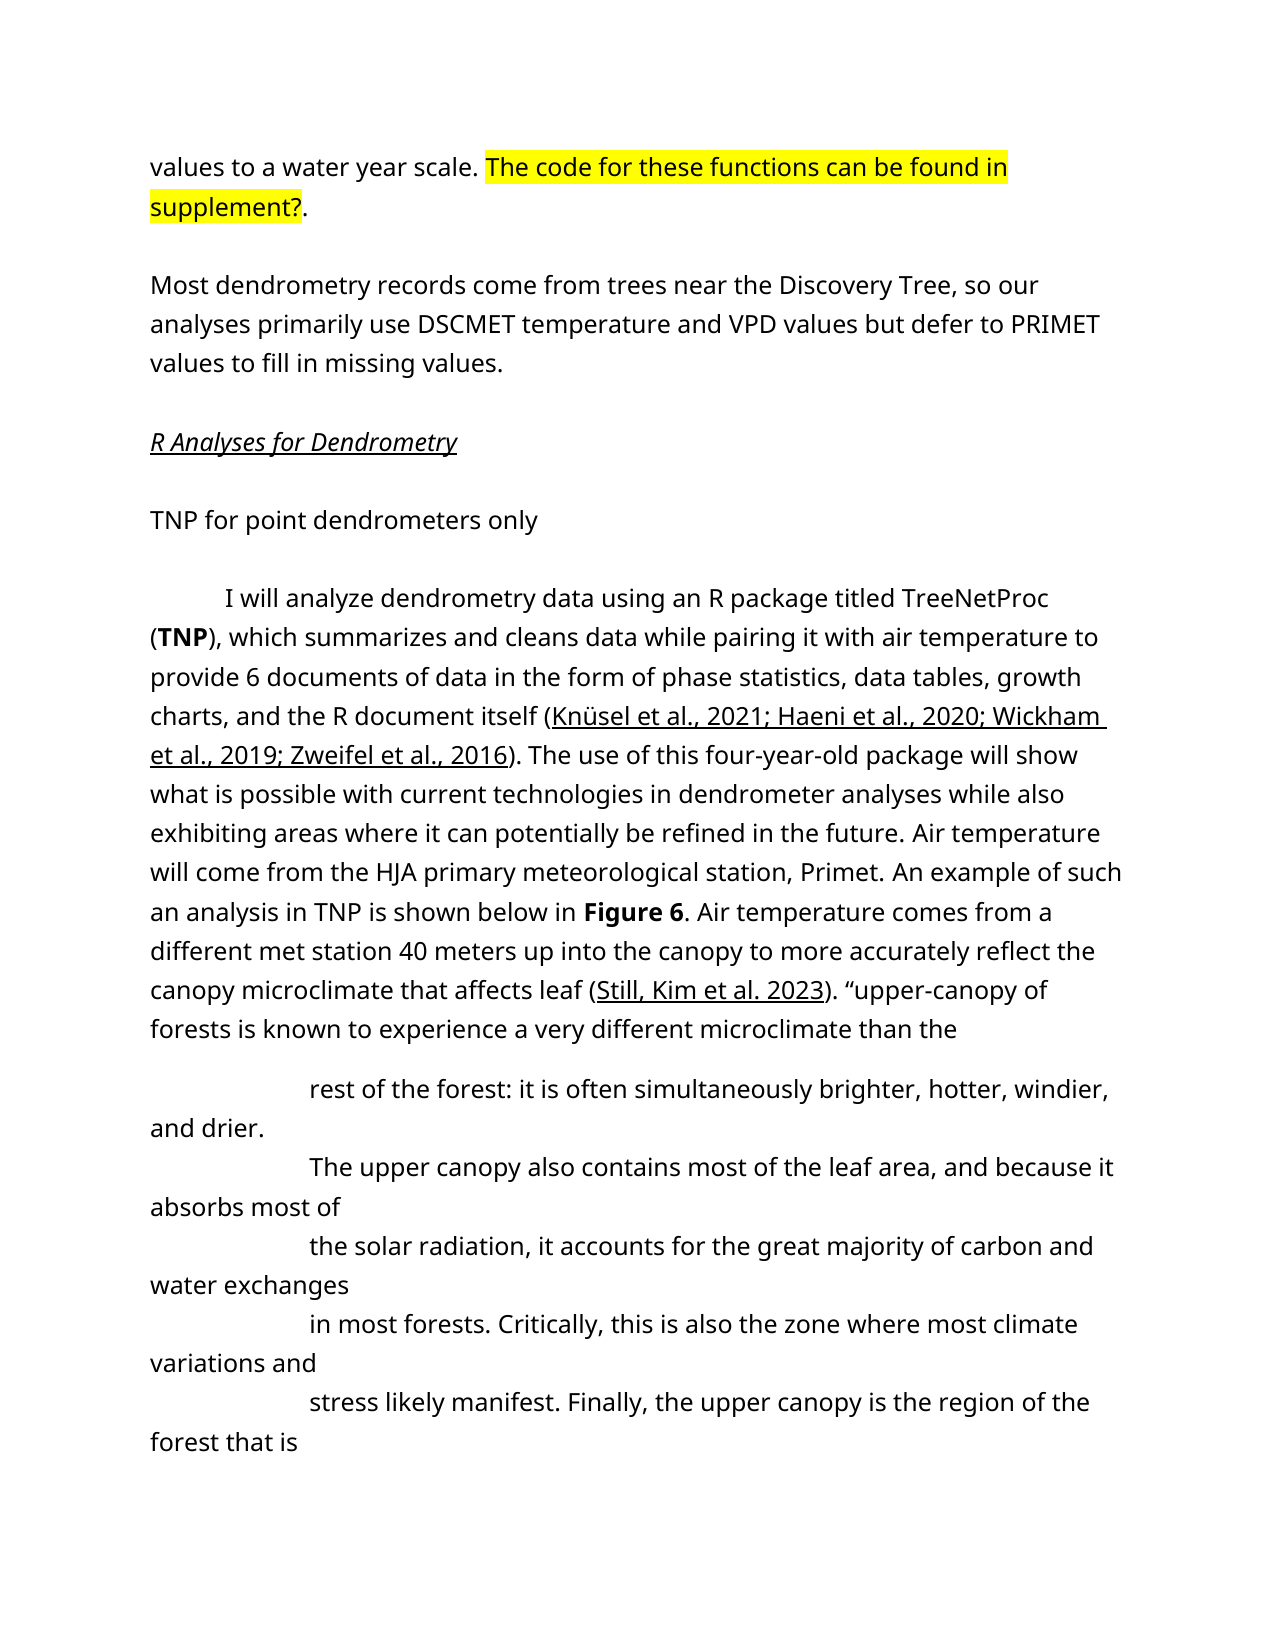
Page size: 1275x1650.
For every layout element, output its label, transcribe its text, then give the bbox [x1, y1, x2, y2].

text in most forests. Critically, this is also the zone where most climate variations and [150, 1307, 1125, 1380]
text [150, 150, 1125, 223]
text I will analyze dendrometry data using an R package titled TreeNetProc (TNP), which summarizes and cleans data while pairing it with air temperature to provide 6 documents of data in the form of phase statistics, data tables, growth charts, and the R document itself (Knüsel et al., 2021; Haeni et al., 2020; Wickham et al., 2019; Zweifel et al., 2016). The use of this four-year-old package will show what is possible with current technologies in dendrometer analyses while also exhibiting areas where it can potentially be refined in the future. Air temperature will come from the HJA primary meteorological station, Primet. An example of such an analysis in TNP is shown below in Figure 6. Air temperature comes from a different met station 40 meters up into the canopy to more accurately reflect the canopy microclimate that affects leaf (Still, Kim et al. 2023). “upper-canopy of forests is known to experience a very different microclimate than the [150, 581, 1125, 1046]
text The upper canopy also contains most of the leaf area, and because it absorbs most of [150, 1150, 1125, 1223]
text the solar radiation, it accounts for the great majority of carbon and water exchanges [150, 1228, 1125, 1302]
text R Analyses for Dendrometry [150, 424, 1125, 458]
text TNP for point dendrometers only [150, 502, 1125, 537]
text rest of the forest: it is often simultaneously brighter, hotter, windier, and drier. [150, 1072, 1125, 1145]
text Most dendrometry records come from trees near the Discovery Tree, so our analyses primarily use DSCMET temperature and VPD values but defer to PRIMET values to fill in missing values. [150, 267, 1125, 380]
text stress likely manifest. Finally, the upper canopy is the region of the forest that is [150, 1385, 1125, 1458]
